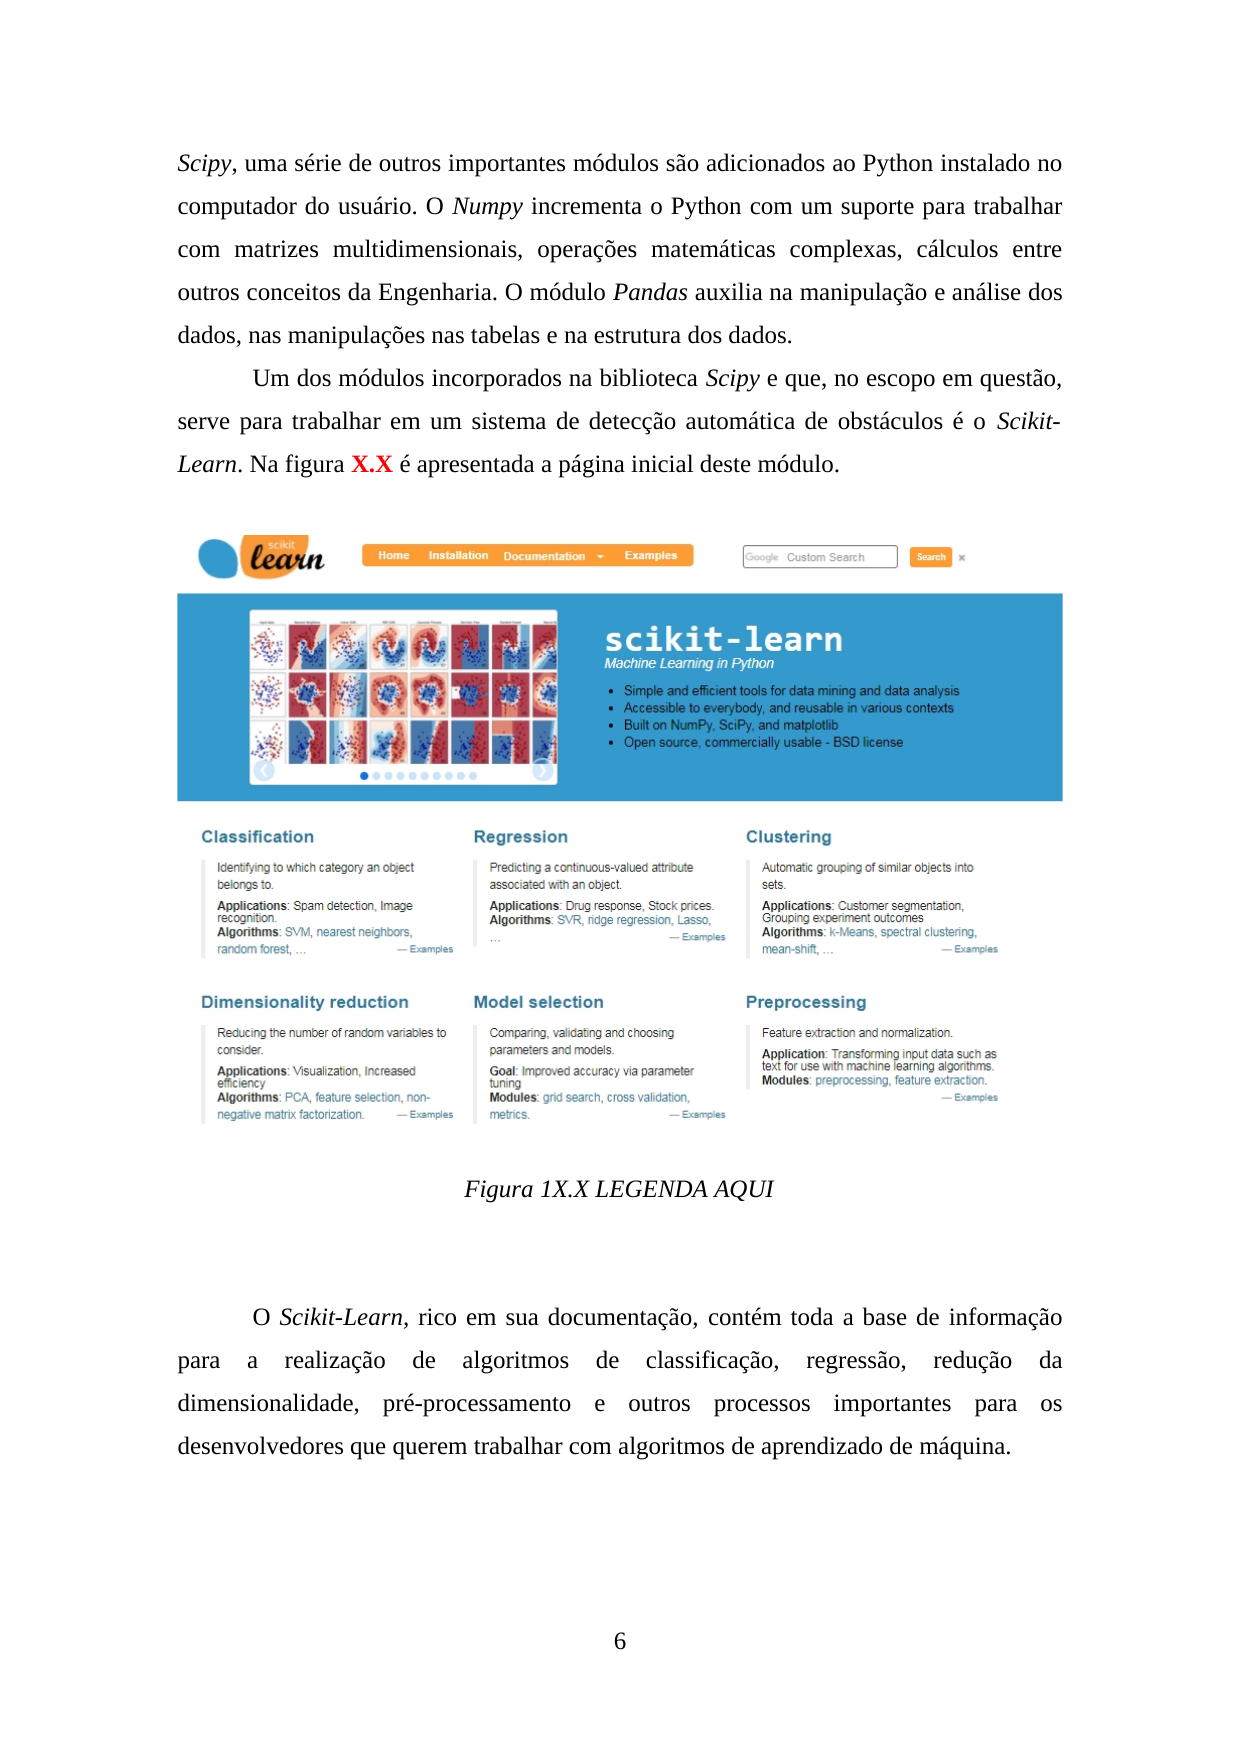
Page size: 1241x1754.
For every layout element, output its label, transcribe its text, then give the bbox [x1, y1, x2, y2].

text Um dos módulos incorporados na biblioteca Scipy e que, no escopo em questão, serve para trabalhar em um sistema de detecção automática de obstáculos é o Scikit-Learn. Na figura X.X é apresentada a página inicial deste módulo. [177, 363, 1063, 478]
text Figura 1X.X LEGENDA AQUI [177, 1174, 1063, 1203]
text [177, 148, 1063, 349]
picture [177, 535, 1063, 1148]
text O Scikit-Learn, rico em sua documentação, contém toda a base de informação para a realização de algoritmos de classificação, regressão, redução da dimensionalidade, pré-processamento e outros processos importantes para os desenvolvedores que querem trabalhar com algoritmos de aprendizado de máquina. [177, 1302, 1063, 1460]
